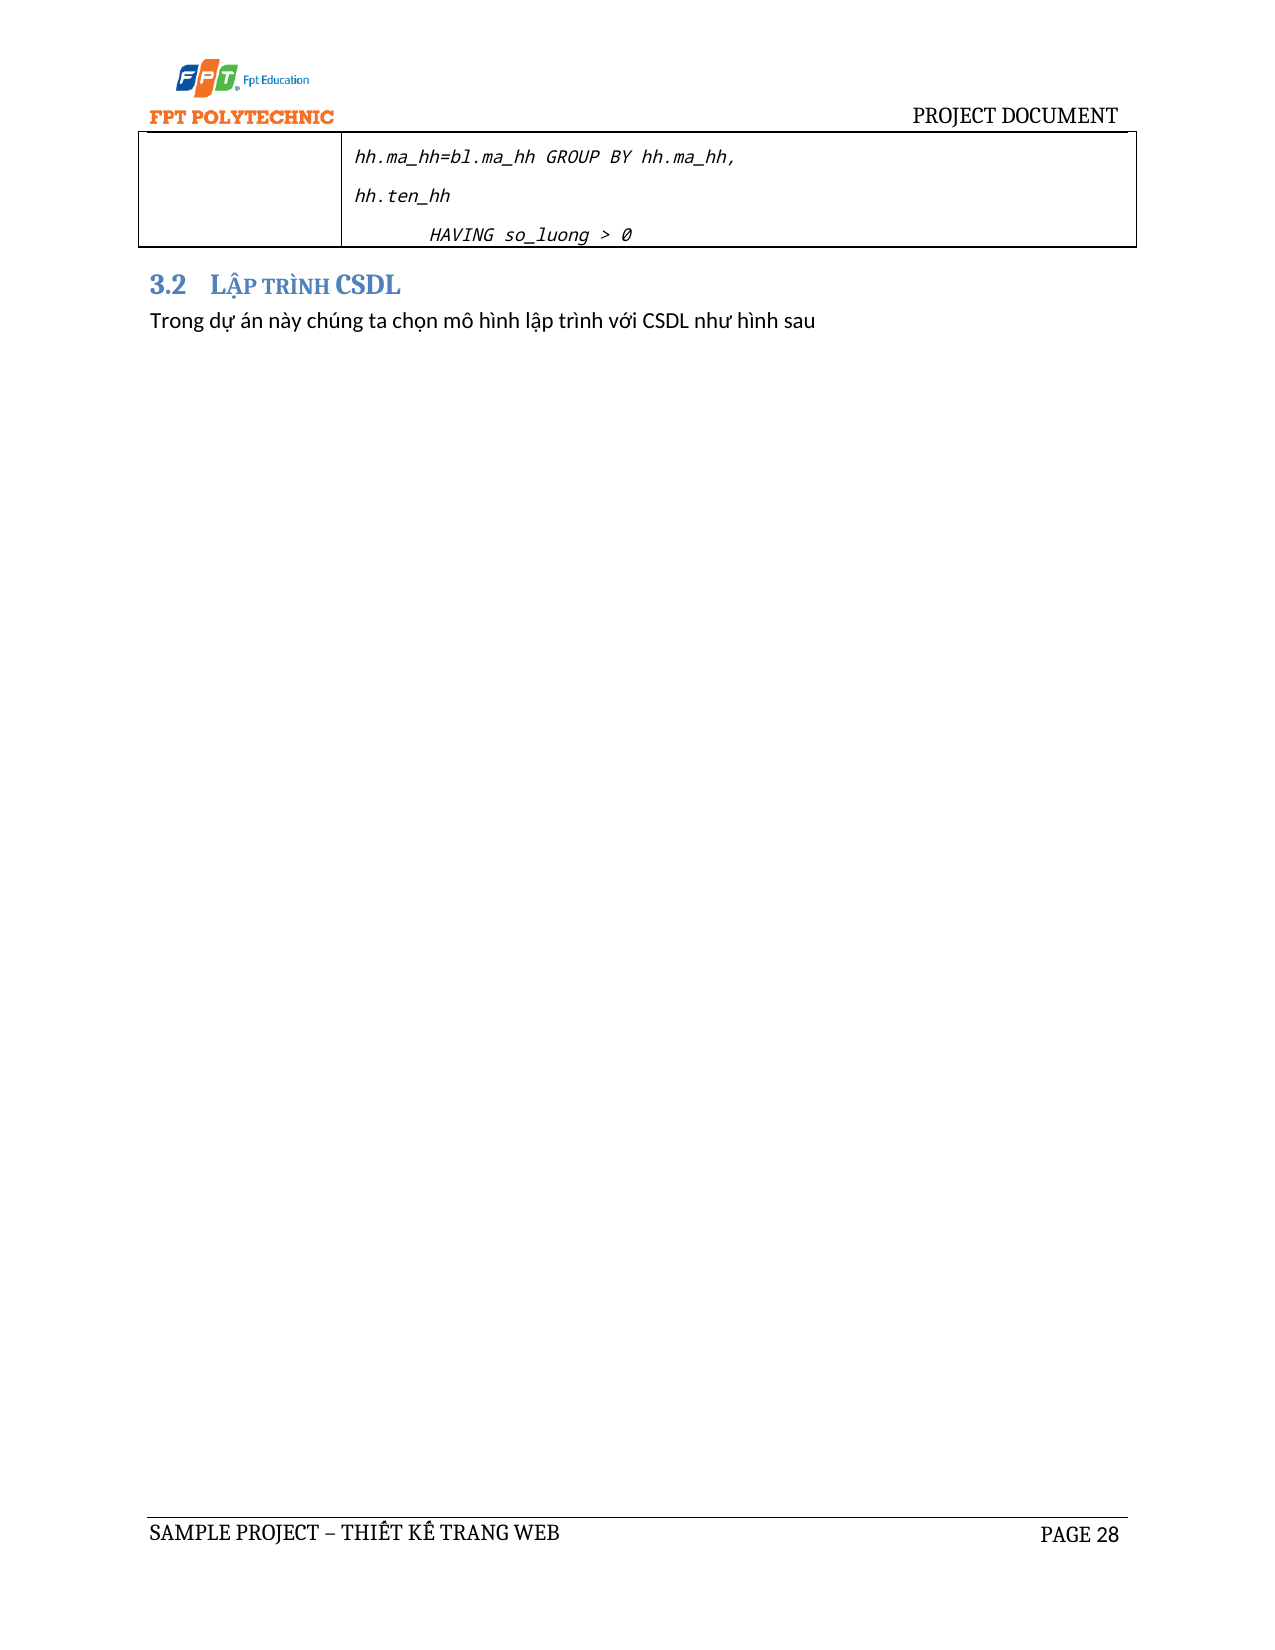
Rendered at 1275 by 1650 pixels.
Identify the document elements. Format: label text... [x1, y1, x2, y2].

picture [150, 59, 334, 124]
list LẬP TRÌNH CSDL [150, 268, 1148, 301]
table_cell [342, 132, 1136, 246]
text Trong dự án này chúng ta chọn mô hình lập trình với CSDL như hình sau [150, 307, 1148, 335]
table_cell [139, 132, 341, 246]
